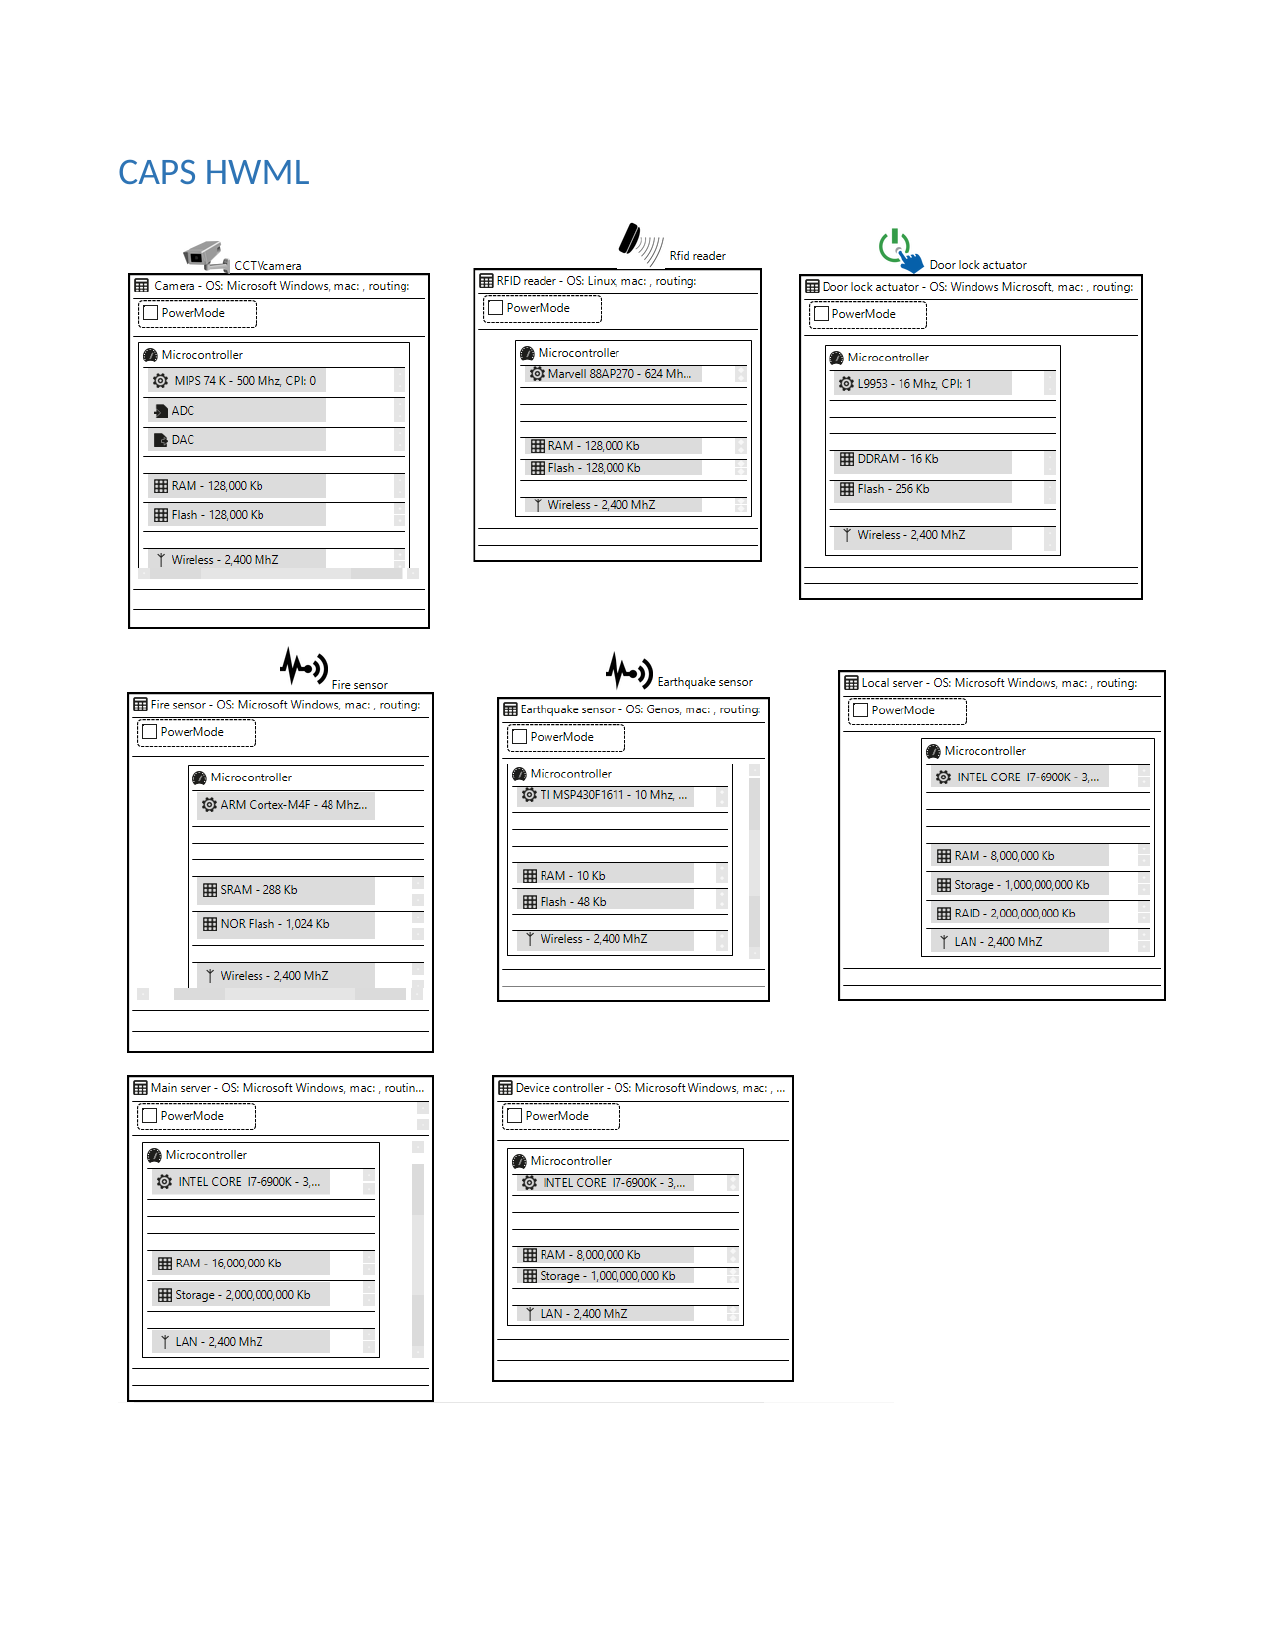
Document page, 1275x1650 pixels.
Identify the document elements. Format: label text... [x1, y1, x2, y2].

text CAPS HWML [118, 148, 1157, 193]
picture [118, 222, 1186, 1403]
